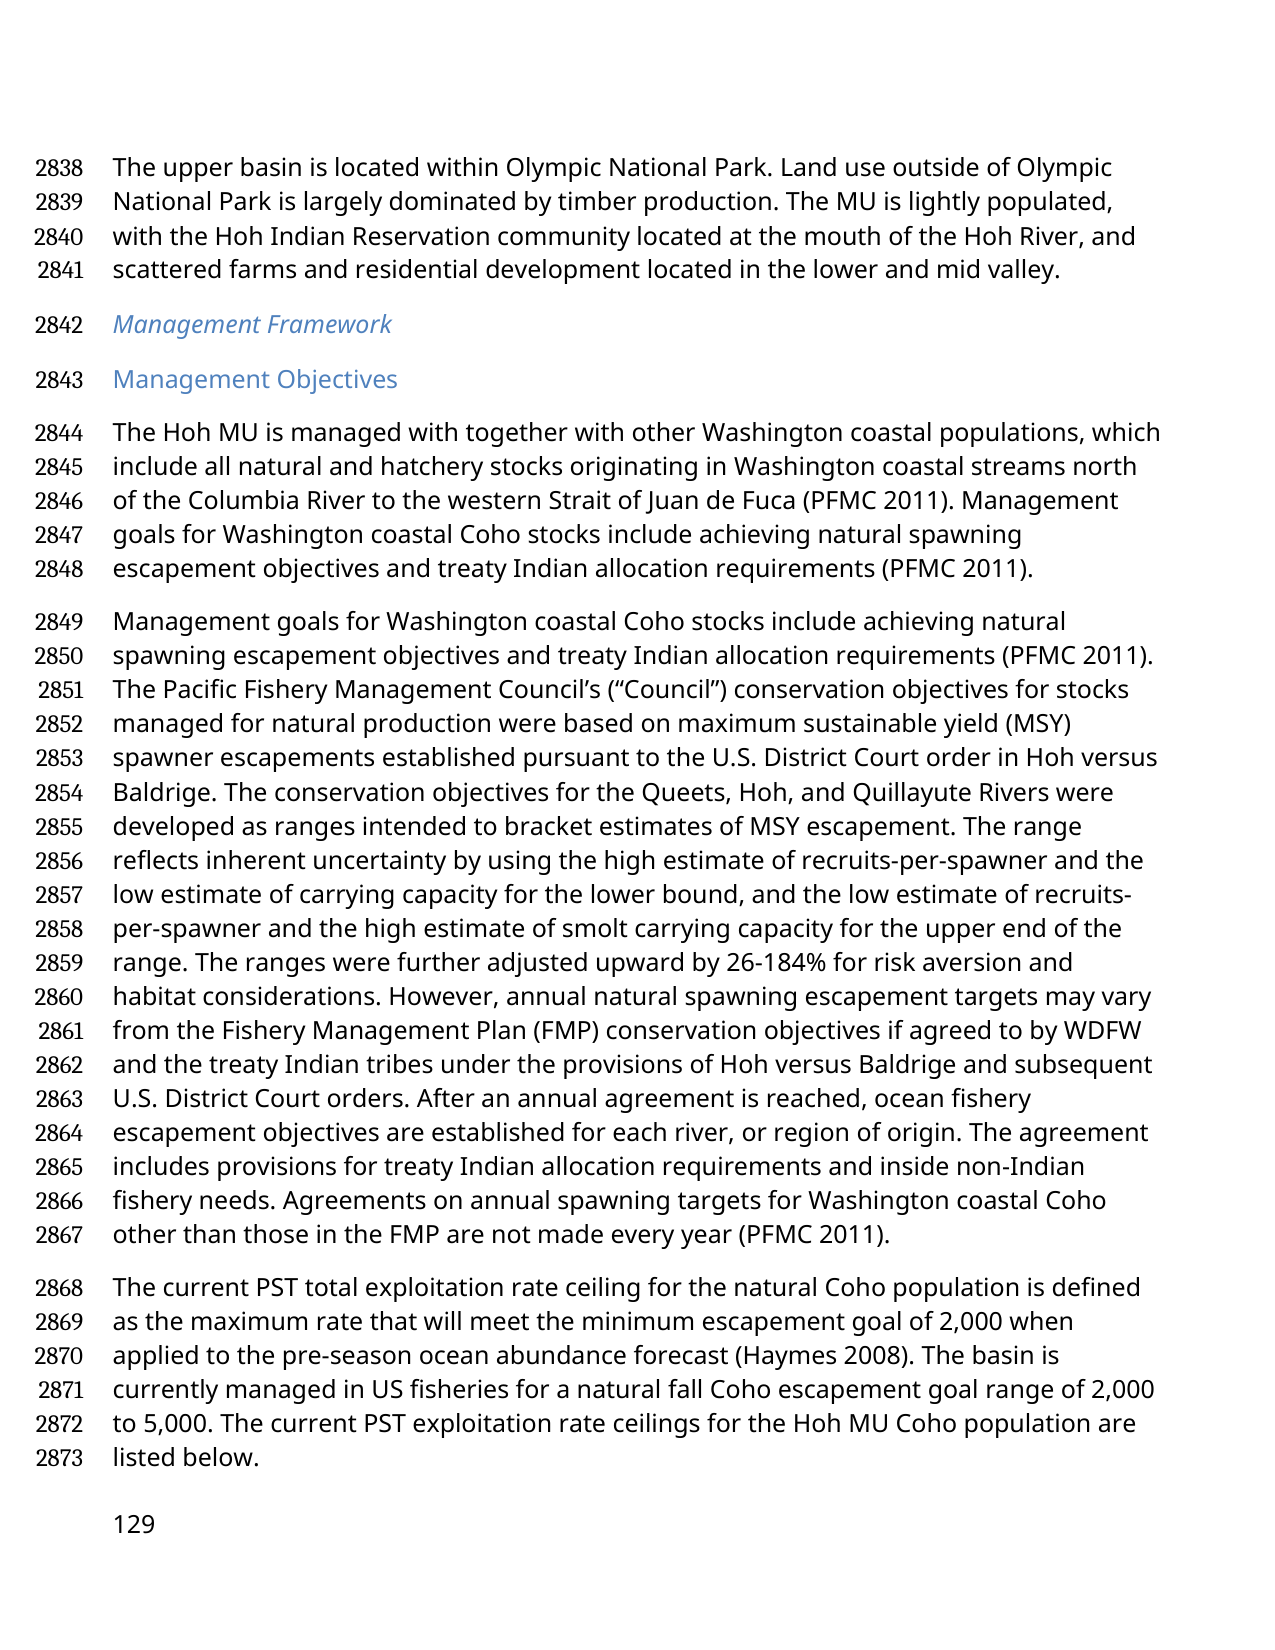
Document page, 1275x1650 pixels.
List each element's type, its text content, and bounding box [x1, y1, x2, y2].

text The current PST total exploitation rate ceiling for the natural Coho population is defined as the maximum rate that will meet the minimum escapement goal of 2,000 when applied to the pre-season ocean abundance forecast (Haymes 2008). The basin is currently managed in US fisheries for a natural fall Coho escapement goal range of 2,000 to 5,000. The current PST exploitation rate ceilings for the Hoh MU Coho population are listed below. [112, 1270, 1162, 1474]
subtitle Management Objectives [112, 362, 1162, 396]
text The Hoh MU is managed with together with other Washington coastal populations, which include all natural and hatchery stocks originating in Washington coastal streams north of the Columbia River to the western Strait of Juan de Fuca (PFMC 2011). Management goals for Washington coastal Coho stocks include achieving natural spawning escapement objectives and treaty Indian allocation requirements (PFMC 2011). [112, 415, 1162, 585]
text The upper basin is located within Olympic National Park. Land use outside of Olympic National Park is largely dominated by timber production. The MU is lightly populated, with the Hoh Indian Reservation community located at the mouth of the Hoh River, and scattered farms and residential development located in the lower and mid valley. [112, 150, 1162, 286]
text Management goals for Washington coastal Coho stocks include achieving natural spawning escapement objectives and treaty Indian allocation requirements (PFMC 2011). The Pacific Fishery Management Council’s (“Council”) conservation objectives for stocks managed for natural production were based on maximum sustainable yield (MSY) spawner escapements established pursuant to the U.S. District Court order in Hoh versus Baldrige. The conservation objectives for the Queets, Hoh, and Quillayute Rivers were developed as ranges intended to bracket estimates of MSY escapement. The range reflects inherent uncertainty by using the high estimate of recruits-per-spawner and the low estimate of carrying capacity for the lower bound, and the low estimate of recruits-per-spawner and the high estimate of smolt carrying capacity for the upper end of the range. The ranges were further adjusted upward by 26-184% for risk aversion and habitat considerations. However, annual natural spawning escapement targets may vary from the Fishery Management Plan (FMP) conservation objectives if agreed to by WDFW and the treaty Indian tribes under the provisions of Hoh versus Baldrige and subsequent U.S. District Court orders. After an annual agreement is reached, ocean fishery escapement objectives are established for each river, or region of origin. The agreement includes provisions for treaty Indian allocation requirements and inside non-Indian fishery needs. Agreements on annual spawning targets for Washington coastal Coho other than those in the FMP are not made every year (PFMC 2011). [112, 604, 1162, 1251]
subtitle Management Framework [112, 307, 1162, 341]
